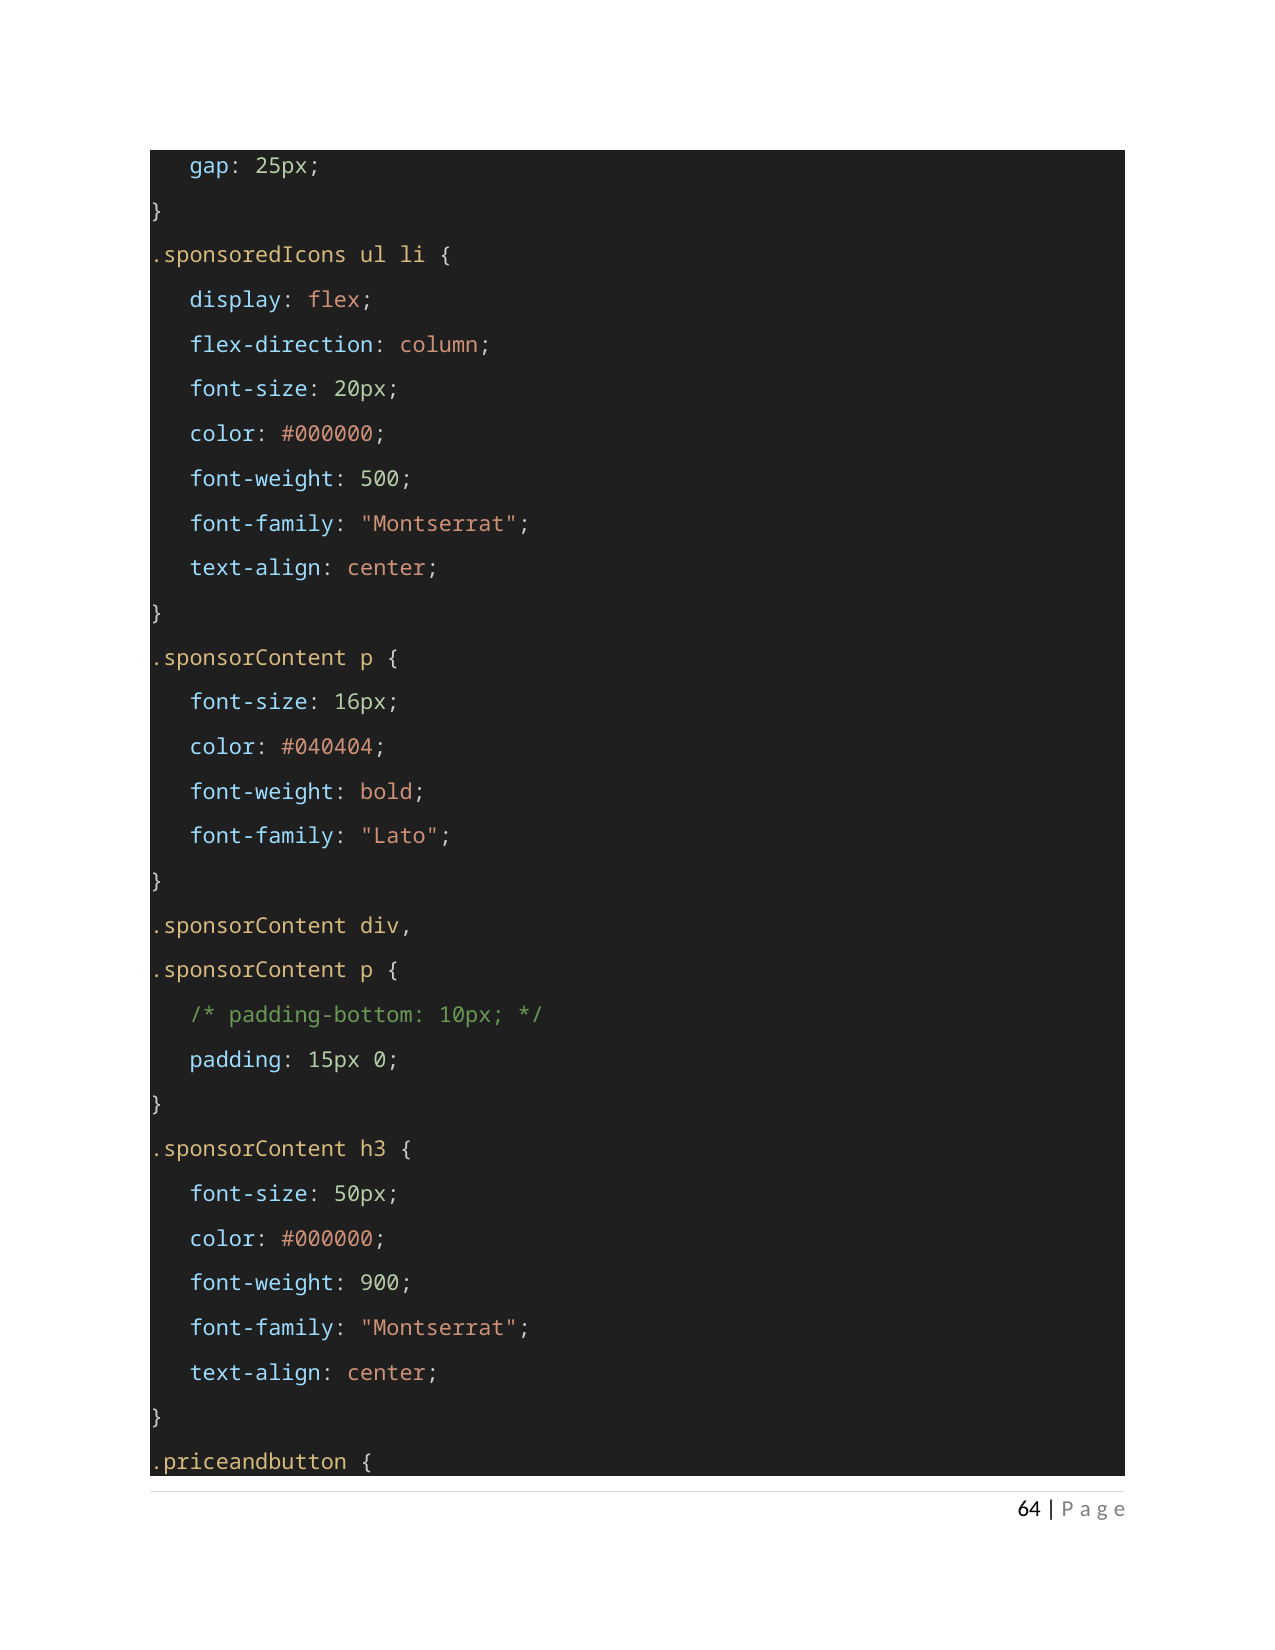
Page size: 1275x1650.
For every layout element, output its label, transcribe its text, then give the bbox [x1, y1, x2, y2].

text font-weight: 900; [150, 1267, 1125, 1297]
text flex-direction: column; [150, 329, 1125, 358]
text padding: 15px 0; [150, 1044, 1125, 1073]
text .sponsorContent h3 { [150, 1133, 1125, 1163]
text .sponsorContent div, [150, 910, 1125, 939]
text } [150, 195, 1125, 224]
text } [150, 1088, 1125, 1118]
text font-size: 16px; [150, 686, 1125, 716]
text .sponsoredIcons ul li { [150, 239, 1125, 269]
text gap: 25px; [150, 150, 1125, 180]
text .priceandbutton { [150, 1446, 1125, 1476]
text .sponsorContent p { [150, 642, 1125, 671]
text color: #040404; [150, 731, 1125, 761]
text } [150, 865, 1125, 895]
text } [150, 597, 1125, 627]
text color: #000000; [150, 418, 1125, 448]
text font-family: "Lato"; [150, 820, 1125, 850]
text font-weight: 500; [150, 463, 1125, 493]
text color: #000000; [150, 1222, 1125, 1252]
text /* padding-bottom: 10px; */ [150, 999, 1125, 1029]
text display: flex; [150, 284, 1125, 314]
text font-family: "Montserrat"; [150, 507, 1125, 537]
text font-family: "Montserrat"; [150, 1312, 1125, 1342]
text font-weight: bold; [150, 776, 1125, 805]
text text-align: center; [150, 1357, 1125, 1386]
text } [150, 1401, 1125, 1431]
text font-size: 20px; [150, 373, 1125, 403]
text text-align: center; [150, 552, 1125, 582]
text .sponsorContent p { [150, 954, 1125, 984]
text font-size: 50px; [150, 1178, 1125, 1208]
